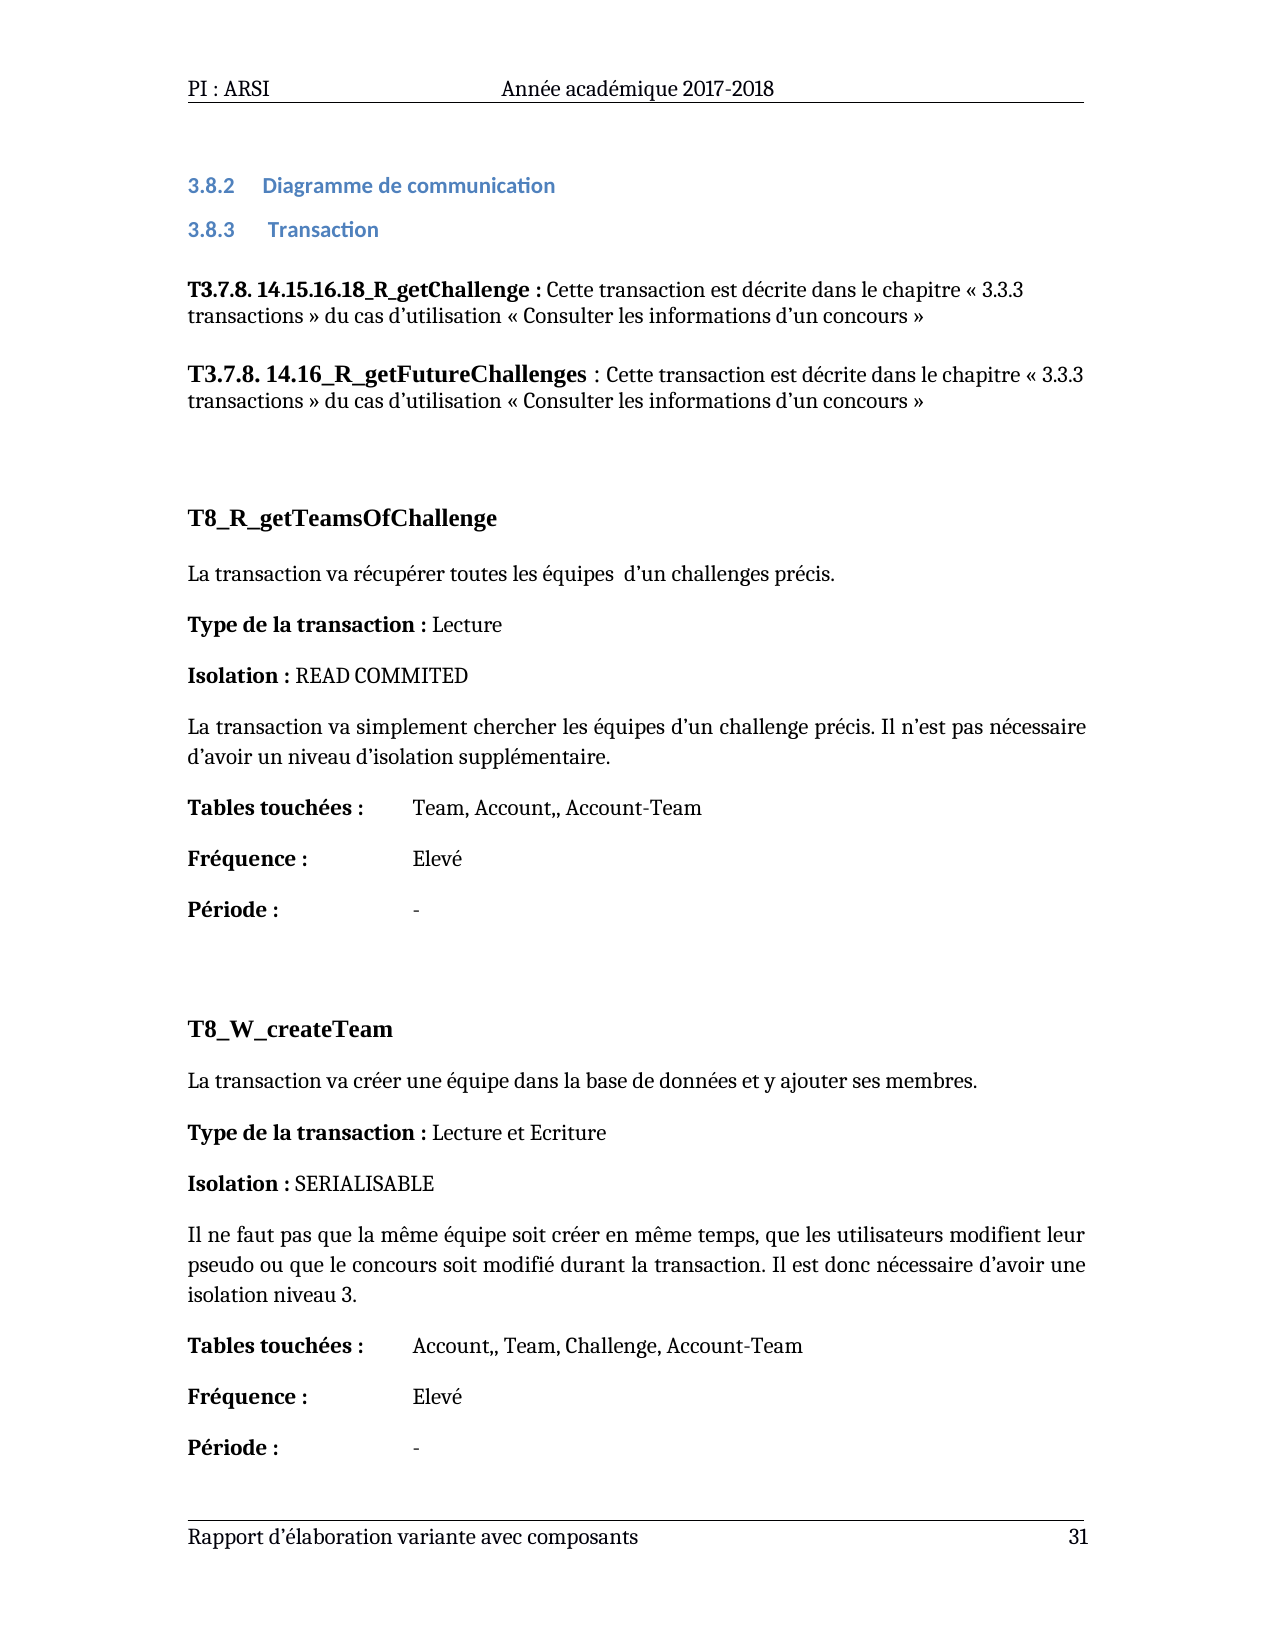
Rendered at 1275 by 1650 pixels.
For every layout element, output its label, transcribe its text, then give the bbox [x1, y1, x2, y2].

text T3.7.8. 14.15.16.18_R_getChallenge : Cette transaction est décrite dans le chapitre « 3.3.3 transactions » du cas d’utilisation « Consulter les informations d’un concours » [187, 277, 1087, 329]
text Fréquence : Elevé [187, 1384, 1087, 1410]
text Il ne faut pas que la même équipe soit créer en même temps, que les utilisateurs modifient leur pseudo ou que le concours soit modifié durant la transaction. Il est donc nécessaire d’avoir une isolation niveau 3. [187, 1221, 1087, 1308]
text Période : - [187, 897, 1087, 923]
subtitle Diagramme de communication [187, 171, 1087, 199]
text Type de la transaction : Lecture [187, 612, 1087, 638]
text Tables touchées : Account,, Team, Challenge, Account-Team [187, 1333, 1087, 1359]
text Fréquence : Elevé [187, 846, 1087, 872]
text La transaction va simplement chercher les équipes d’un challenge précis. Il n’est pas nécessaire d’avoir un niveau d’isolation supplémentaire. [187, 714, 1087, 770]
text La transaction va récupérer toutes les équipes d’un challenges précis. [187, 561, 1087, 587]
text Tables touchées : Team, Account,, Account-Team [187, 795, 1087, 821]
text T3.7.8. 14.16_R_getFutureChallenges : Cette transaction est décrite dans le chapitre « 3.3.3 transactions » du cas d’utilisation « Consulter les informations d’un concours » [187, 359, 1087, 414]
text La transaction va créer une équipe dans la base de données et y ajouter ses membres. [187, 1068, 1087, 1094]
text T8_R_getTeamsOfChallenge [187, 503, 1087, 531]
text Période : - [187, 1435, 1087, 1461]
text Isolation : READ COMMITED [187, 663, 1087, 689]
text Type de la transaction : Lecture et Ecriture [187, 1119, 1087, 1146]
text T8_W_createTeam [187, 1014, 1087, 1043]
text Isolation : SERIALISABLE [187, 1170, 1087, 1197]
subtitle Transaction [187, 216, 1087, 243]
